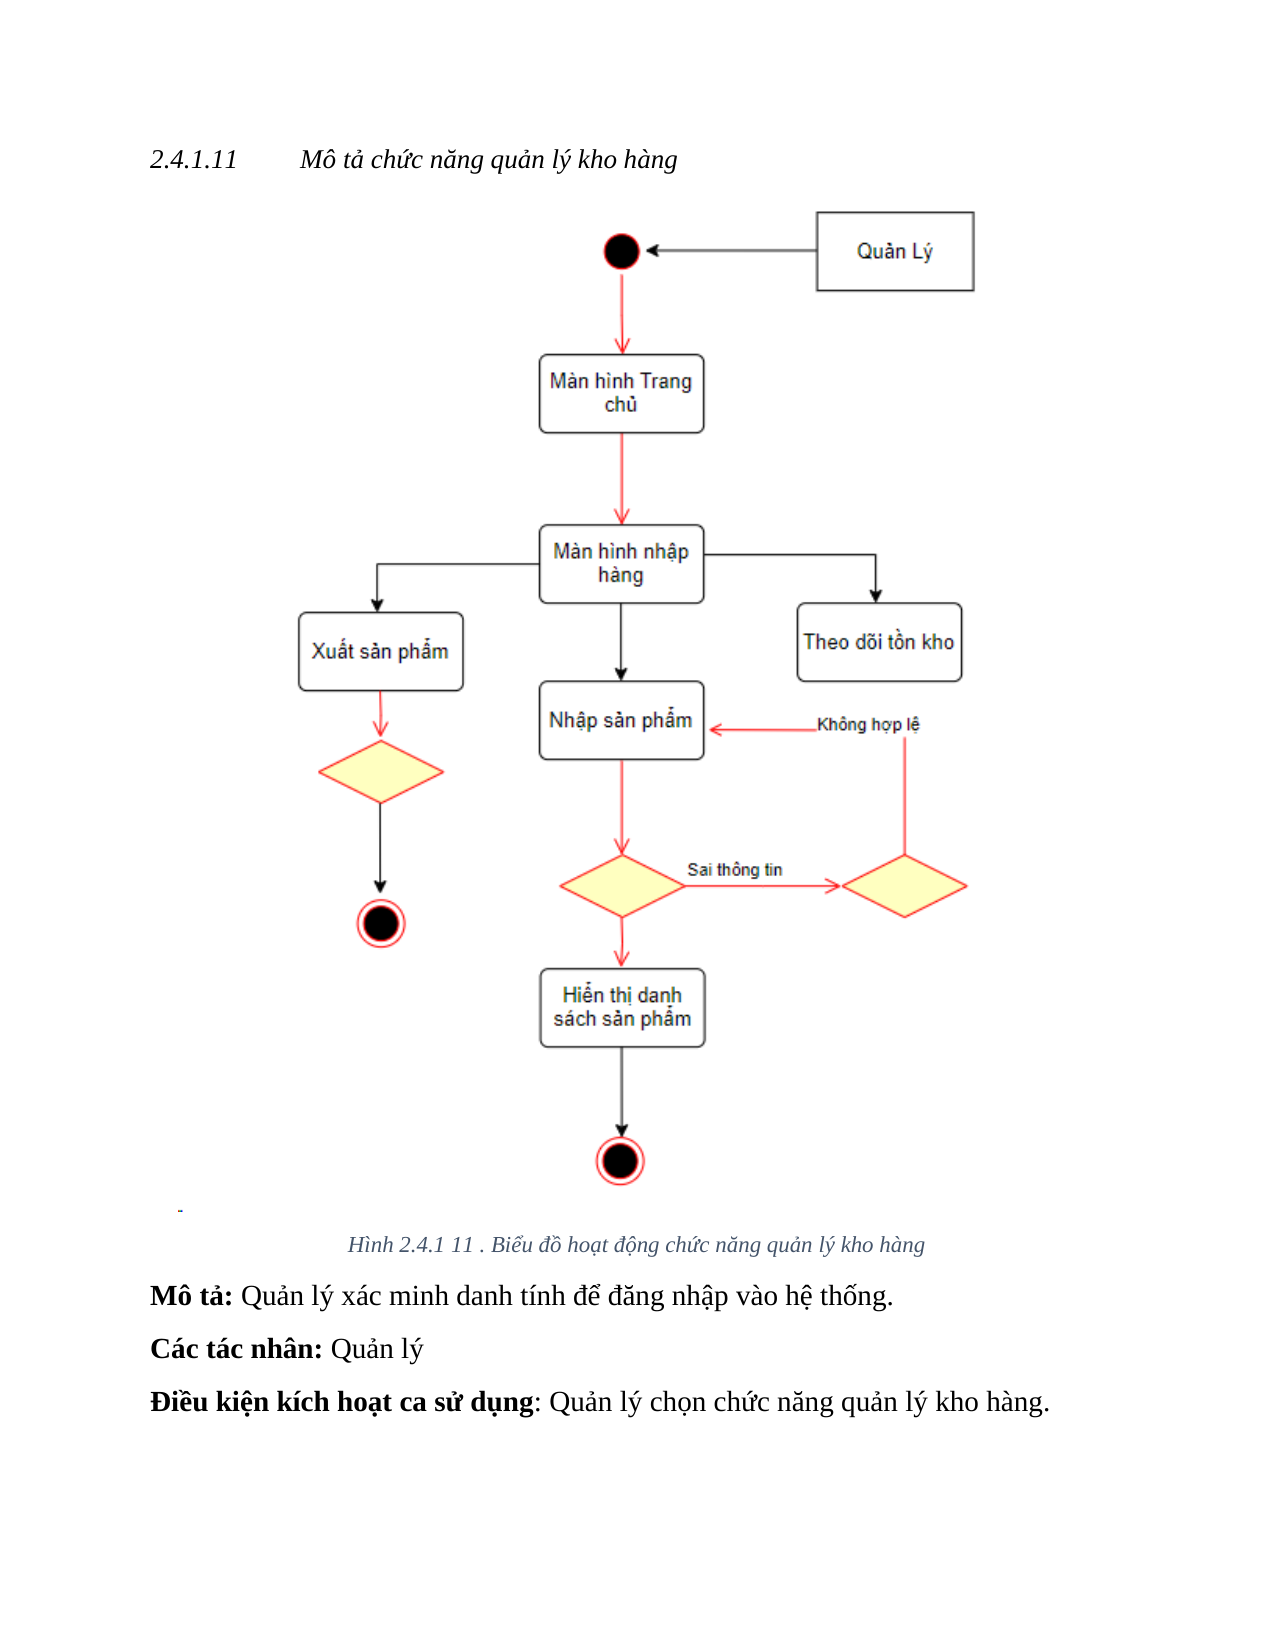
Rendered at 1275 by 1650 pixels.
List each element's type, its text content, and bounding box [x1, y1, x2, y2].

text Mô tả: Quản lý xác minh danh tính để đăng nhập vào hệ thống. [150, 1278, 1125, 1312]
text Điều kiện kích hoạt ca sử dụng: Quản lý chọn chức năng quản lý kho hàng. [150, 1384, 1125, 1418]
picture [178, 179, 1097, 1212]
subtitle Mô tả chức năng quản lý kho hàng [150, 150, 1125, 173]
text Các tác nhân: Quản lý [150, 1331, 1125, 1365]
text Hình 2.4.1 11 . Biểu đồ hoạt động chức năng quản lý kho hàng [150, 1231, 1125, 1258]
